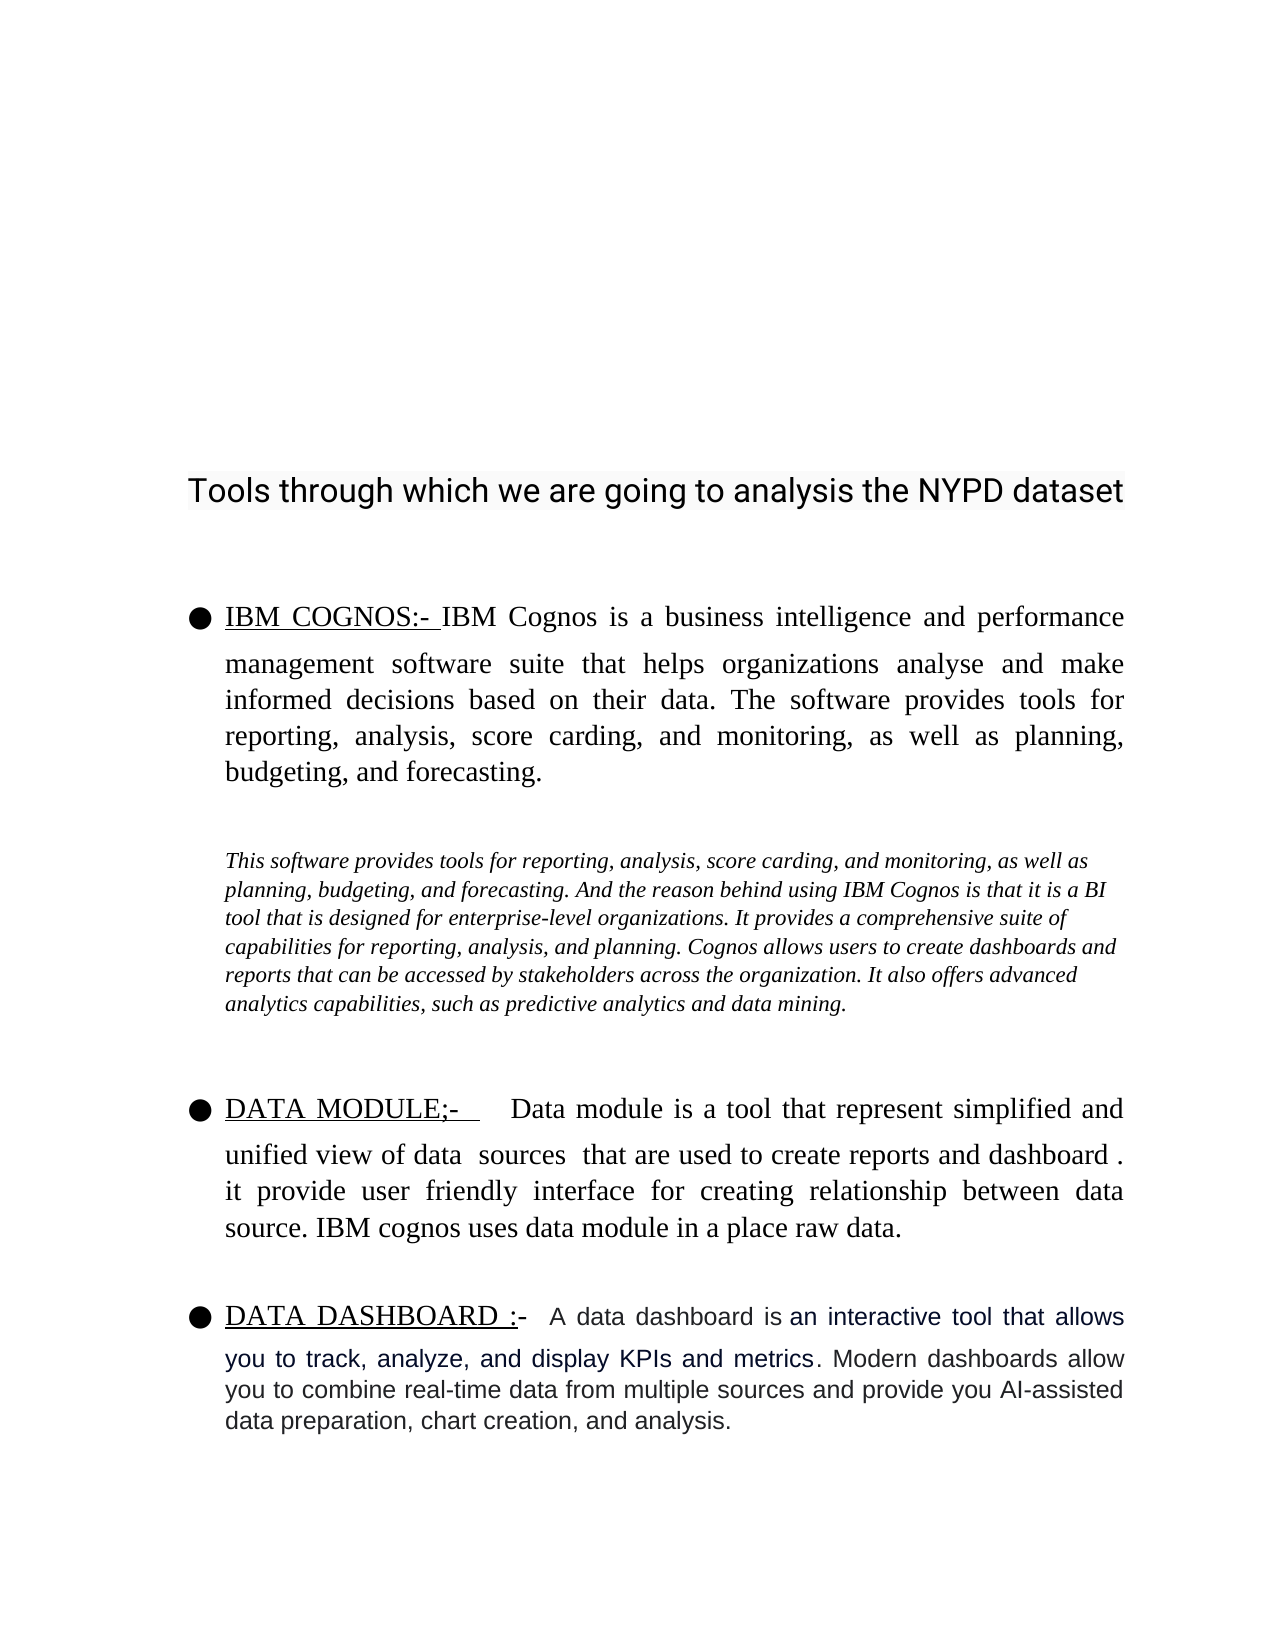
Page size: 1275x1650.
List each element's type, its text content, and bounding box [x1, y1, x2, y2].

text This software provides tools for reporting, analysis, score carding, and monitoring, as well as planning, budgeting, and forecasting. And the reason behind using IBM Cognos is that it is a BI tool that is designed for enterprise-level organizations. It provides a comprehensive suite of capabilities for reporting, analysis, and planning. Cognos allows users to create dashboards and reports that can be accessed by stakeholders across the organization. It also offers advanced analytics capabilities, such as predictive analytics and data mining. [225, 847, 1125, 1016]
list DATA DASHBOARD :- A data dashboard is an interactive tool that allows you to track, analyze, and display KPIs and metrics. Modern dashboards allow you to combine real-time data from multiple sources and provide you AI-assisted data preparation, chart creation, and analysis. [187, 1282, 1125, 1435]
list DATA MODULE;- Data module is a tool that represent simplified and unified view of data sources that are used to create reports and dashboard . it provide user friendly interface for creating relationship between data source. IBM cognos uses data module in a place raw data. [187, 1075, 1125, 1243]
list IBM COGNOS:- IBM Cognos is a business intelligence and performance management software suite that helps organizations analyse and make informed decisions based on their data. The software provides tools for reporting, analysis, score carding, and monitoring, as well as planning, budgeting, and forecasting. [187, 584, 1125, 788]
